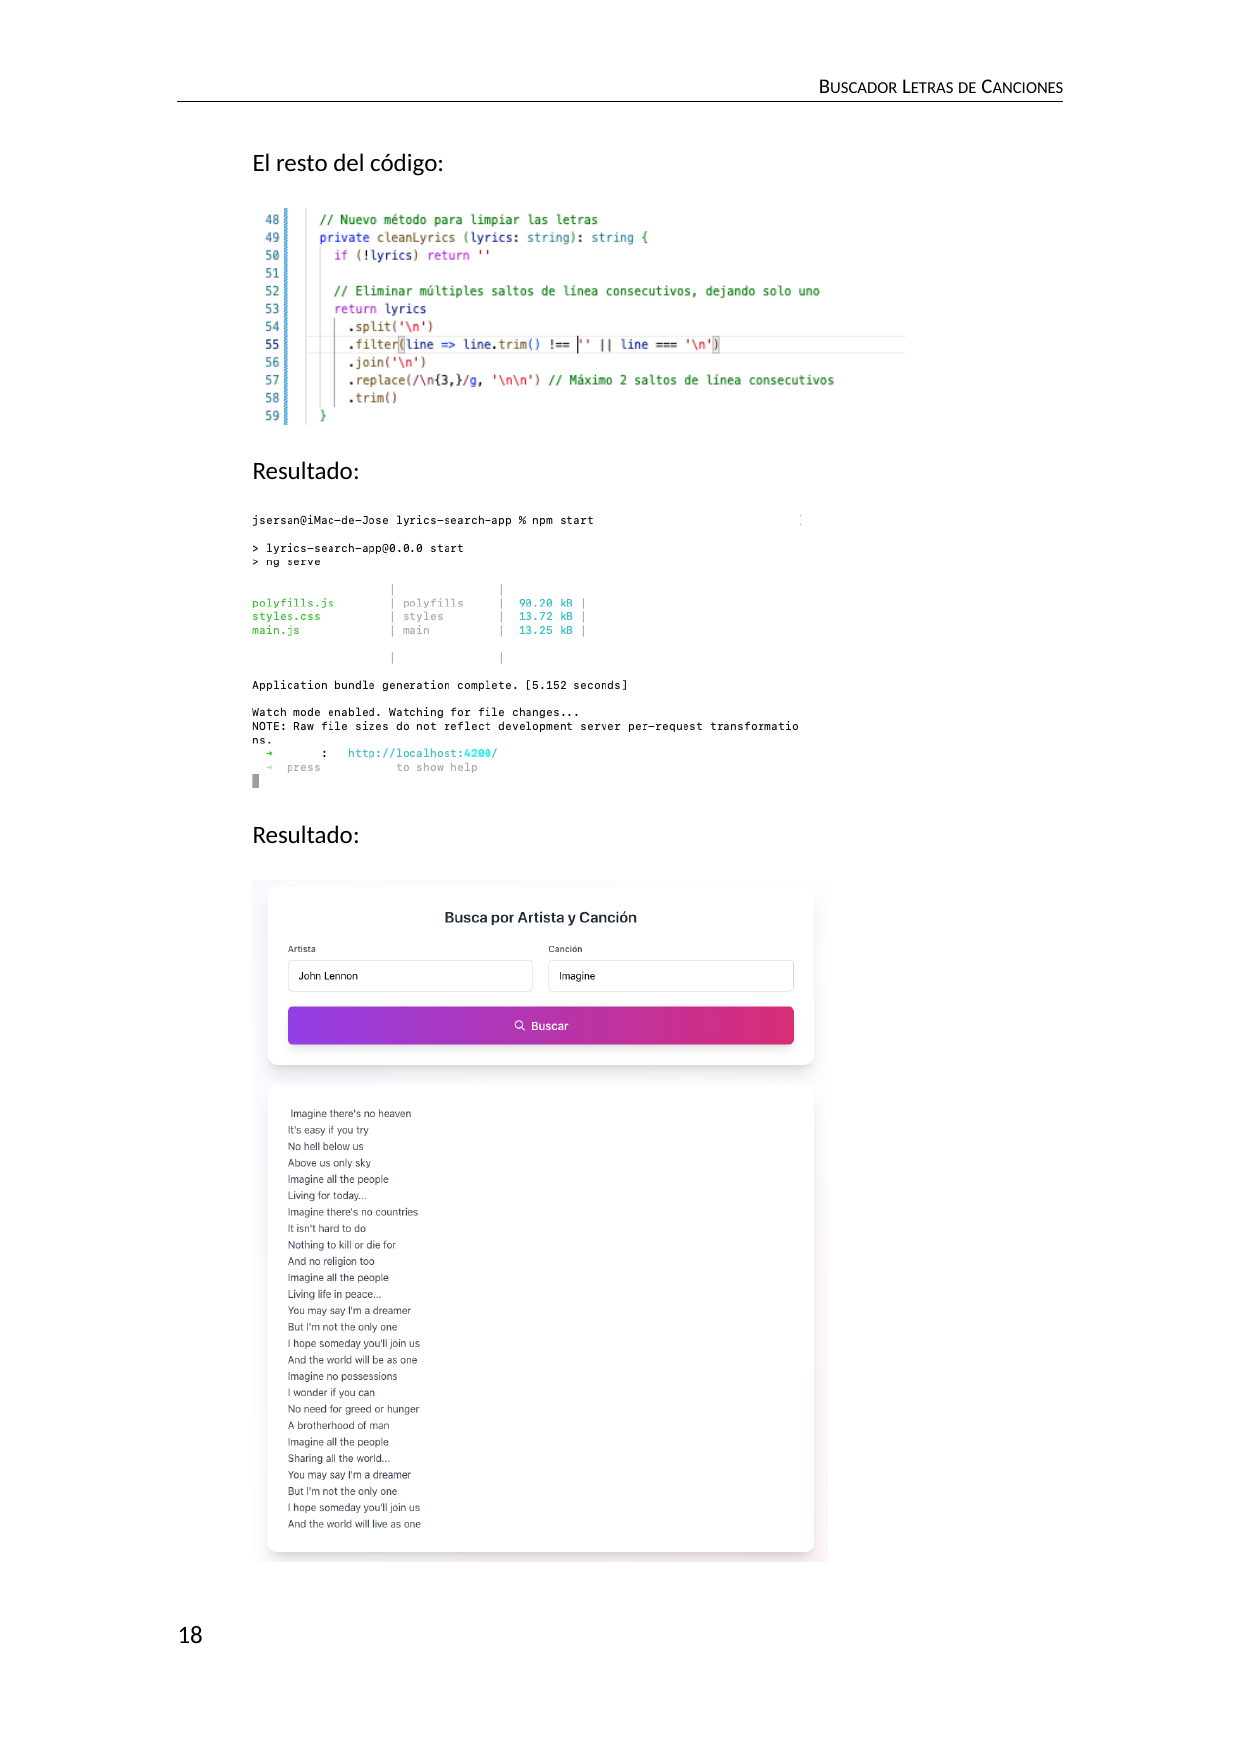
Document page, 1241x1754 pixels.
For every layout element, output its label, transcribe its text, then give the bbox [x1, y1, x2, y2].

list El resto del código: [252, 148, 1063, 178]
picture [252, 515, 802, 789]
list Resultado: [252, 819, 1063, 849]
list Resultado: [252, 455, 1063, 485]
picture [252, 208, 906, 425]
picture [252, 880, 828, 1562]
